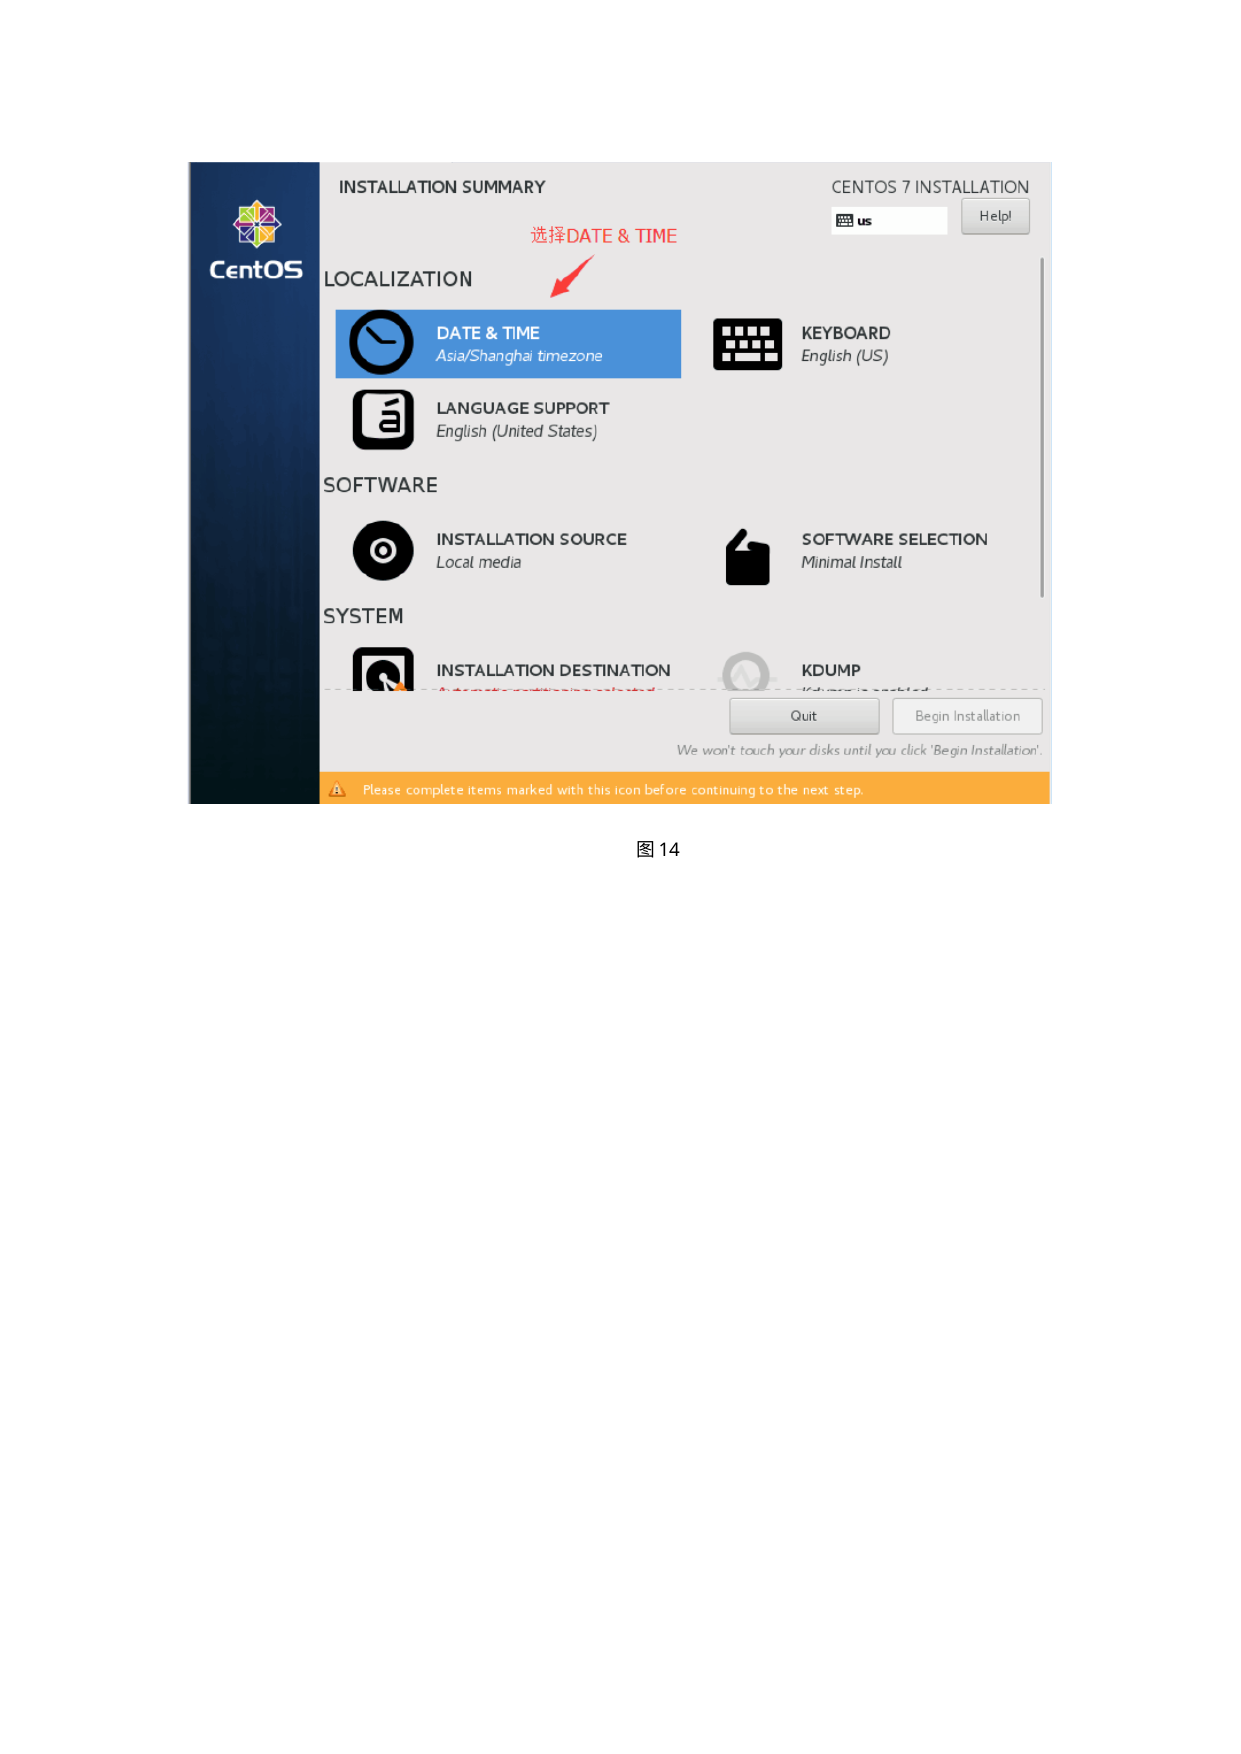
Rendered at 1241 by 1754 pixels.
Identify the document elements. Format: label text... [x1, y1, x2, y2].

text 图14 [187, 832, 1053, 864]
picture [187, 162, 1052, 804]
